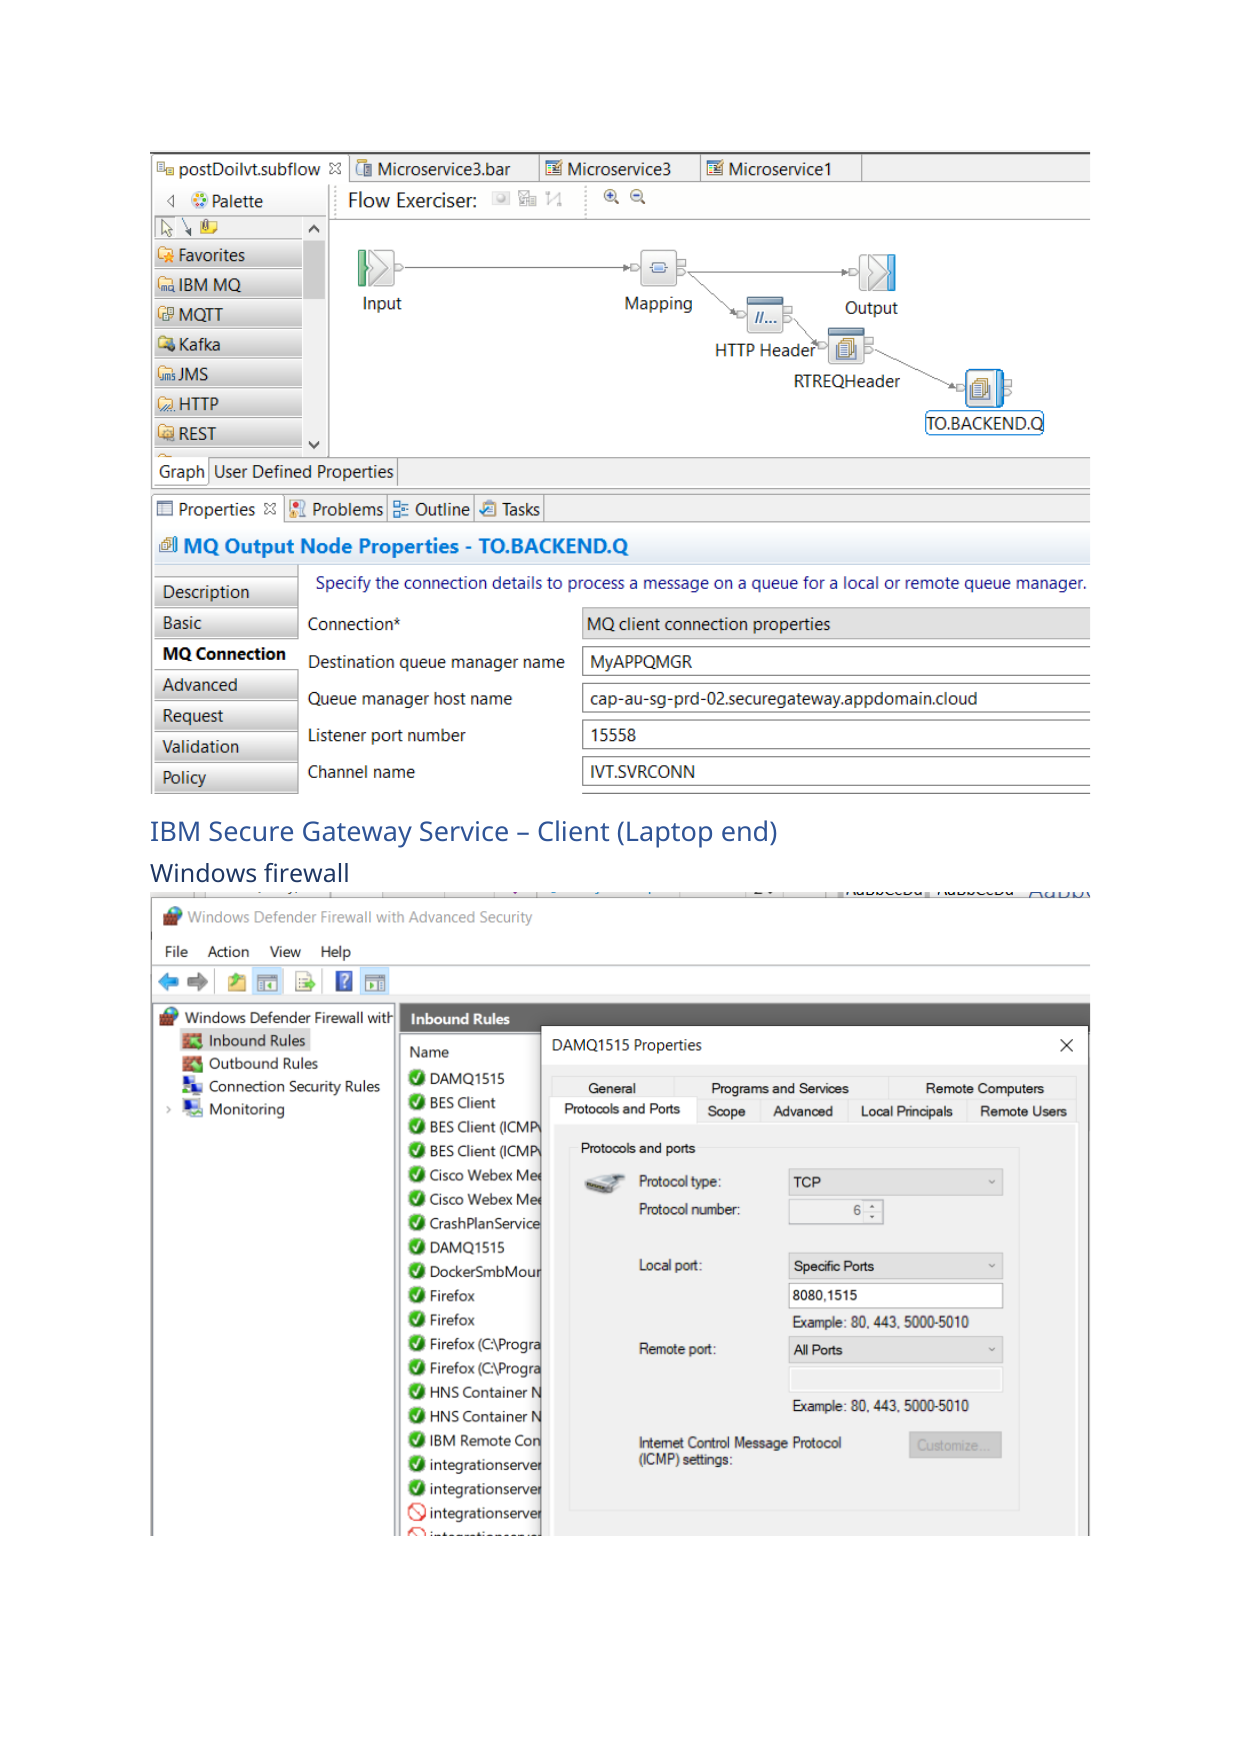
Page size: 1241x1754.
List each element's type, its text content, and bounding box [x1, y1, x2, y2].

subtitle IBM Secure Gateway Service – Client (Laptop end) [150, 812, 1090, 849]
picture [150, 892, 1091, 1536]
picture [150, 150, 1091, 794]
subtitle Windows firewall [150, 856, 1090, 890]
